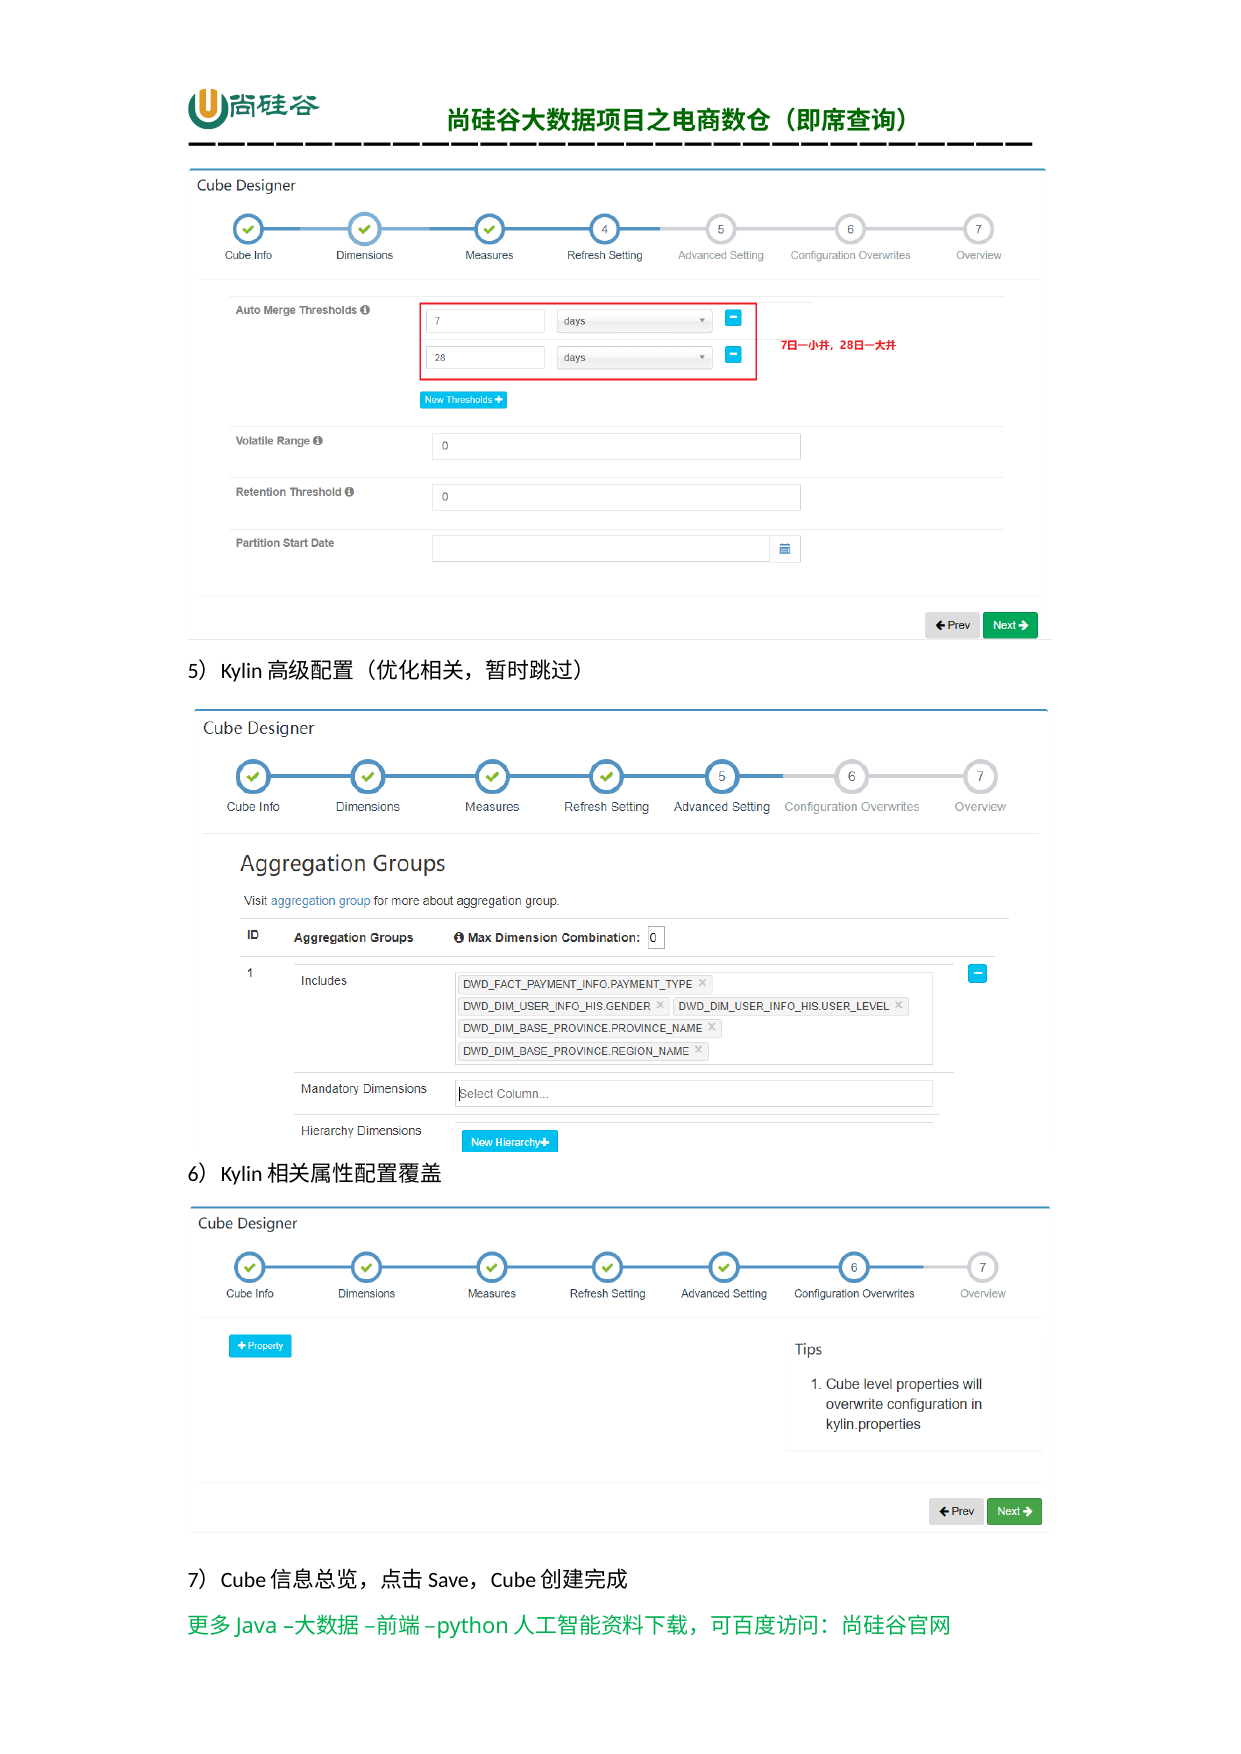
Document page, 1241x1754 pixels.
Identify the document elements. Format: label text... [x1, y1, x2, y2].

text 5）Kylin高级配置（优化相关，暂时跳过） [187, 652, 1053, 685]
picture [187, 165, 1053, 648]
picture [539, 1138, 549, 1145]
picture [187, 88, 321, 130]
picture [187, 700, 1053, 1152]
picture [187, 1204, 1053, 1533]
text 6）Kylin相关属性配置覆盖 [187, 1156, 1053, 1188]
text 7）Cube信息总览，点击Save，Cube创建完成 [187, 1562, 1053, 1594]
